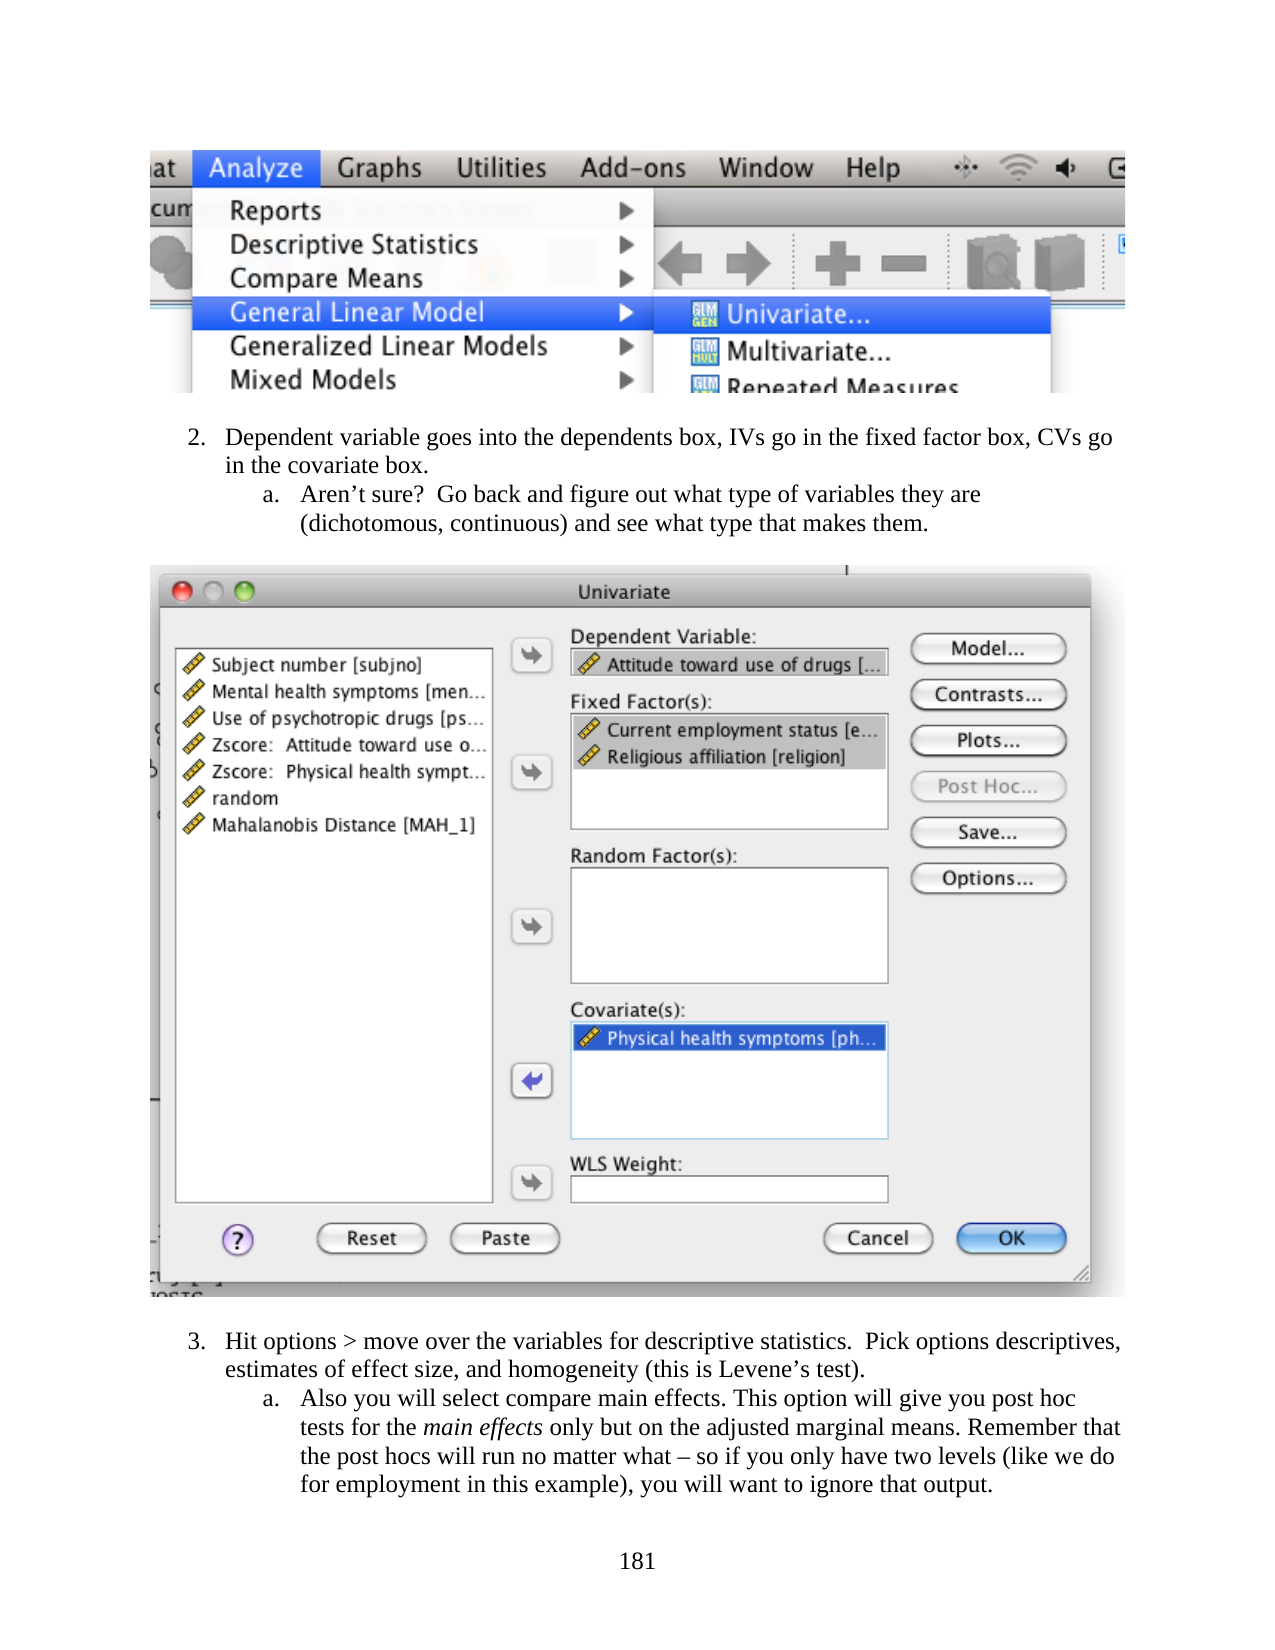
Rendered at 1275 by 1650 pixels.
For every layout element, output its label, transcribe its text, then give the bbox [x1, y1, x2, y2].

list Hit options > move over the variables for descriptive statistics. Pick options descriptives, estimates of effect size, and homogeneity (this is Levene’s test). [187, 1326, 1125, 1383]
list Also you will select compare main effects. This option will give you post hoc tests for the main effects only but on the adjusted marginal means. Remember that the post hocs will run no matter what – so if you only have two levels (like we do for employment in this example), you will want to ignore that output. [262, 1383, 1125, 1498]
picture [150, 565, 1125, 1297]
list Aren’t sure? Go back and figure out what type of variables they are (dichotomous, continuous) and see what type that makes them. [262, 479, 1125, 537]
list Dependent variable goes into the dependents box, IVs go in the fixed factor box, CVs go in the covariate box. [187, 422, 1125, 479]
picture [150, 150, 1125, 393]
